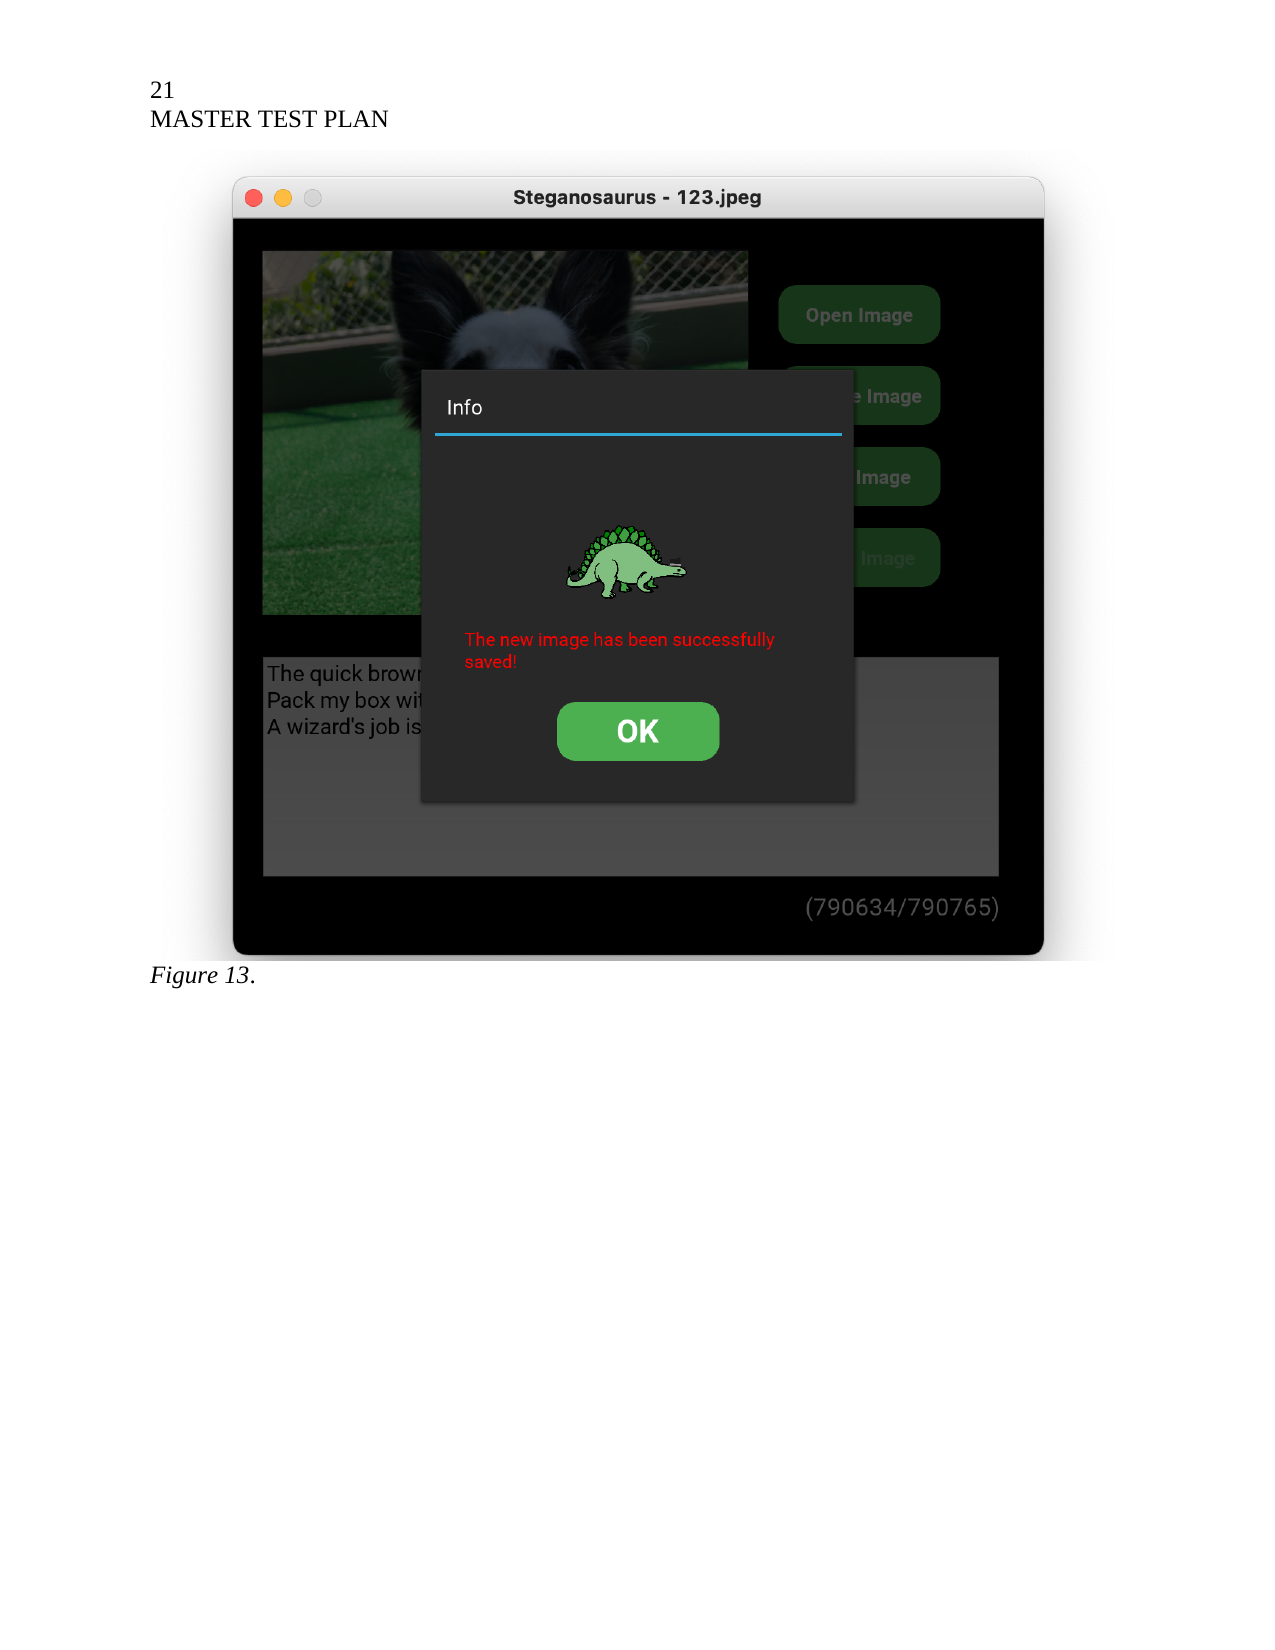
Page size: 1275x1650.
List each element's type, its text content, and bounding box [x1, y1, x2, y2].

text Figure 13. [150, 961, 1125, 989]
picture [150, 150, 1125, 961]
